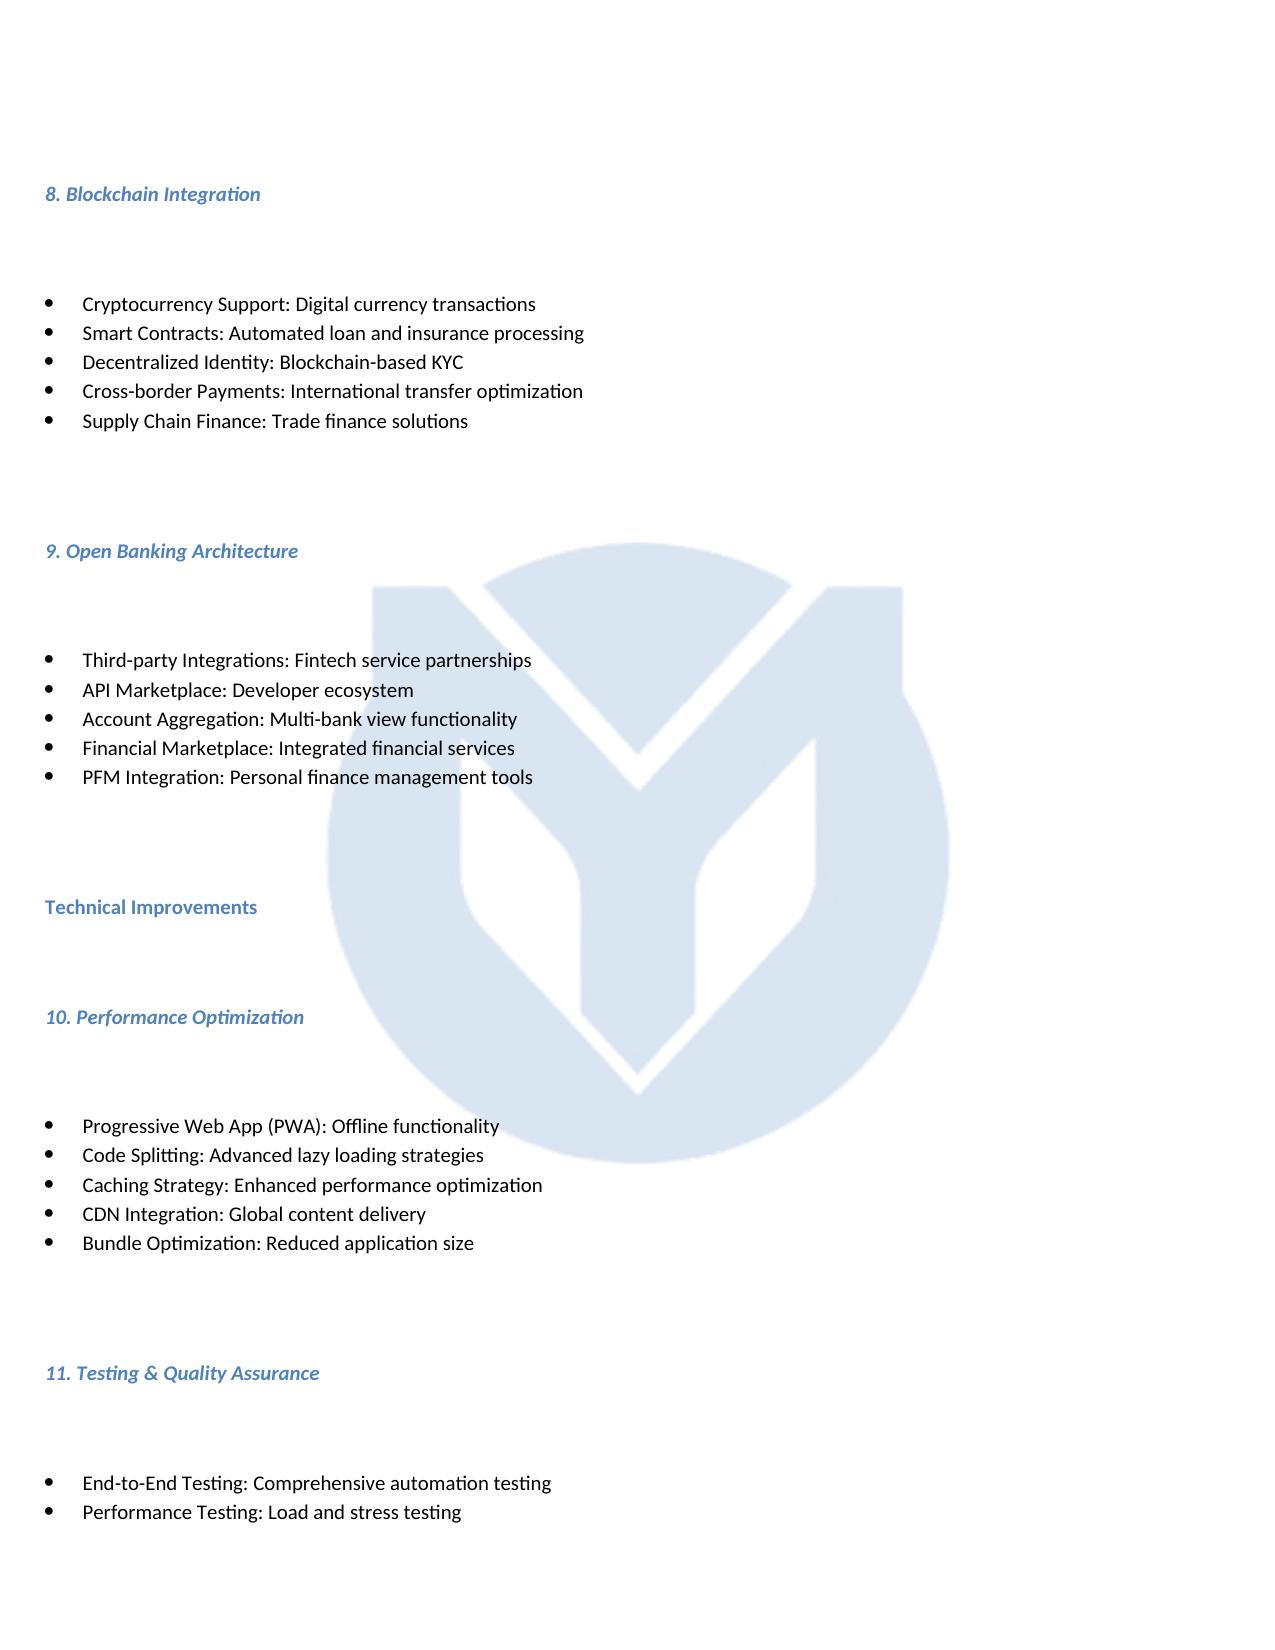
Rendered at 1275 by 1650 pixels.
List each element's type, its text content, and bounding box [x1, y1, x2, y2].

list Performance Testing: Load and stress testing [45, 1499, 1230, 1524]
list Caching Strategy: Enhanced performance optimization [45, 1172, 1230, 1197]
list API Marketplace: Developer ecosystem [45, 677, 1230, 702]
list Bundle Optimization: Reduced application size [45, 1230, 1230, 1256]
list PFM Integration: Personal finance management tools [45, 764, 1230, 790]
list Cross-border Payments: International transfer optimization [45, 379, 1230, 404]
list Account Aggregation: Multi-bank view functionality [45, 706, 1230, 731]
list Supply Chain Finance: Trade finance solutions [45, 408, 1230, 433]
subtitle 11. Testing & Quality Assurance [45, 1361, 1230, 1386]
list Decentralized Identity: Blockchain-based KYC [45, 349, 1230, 375]
list Third-party Integrations: Fintech service partnerships [45, 648, 1230, 673]
list Progressive Web App (PWA): Offline functionality [45, 1113, 1230, 1139]
subtitle Technical Improvements [45, 894, 1230, 920]
subtitle 8. Blockchain Integration [45, 182, 1230, 207]
list Cryptocurrency Support: Digital currency transactions [45, 291, 1230, 317]
list Smart Contracts: Automated loan and insurance processing [45, 320, 1230, 346]
list CDN Integration: Global content delivery [45, 1201, 1230, 1226]
list Financial Marketplace: Integrated financial services [45, 735, 1230, 761]
subtitle 9. Open Banking Architecture [45, 538, 1230, 563]
list Code Splitting: Advanced lazy loading strategies [45, 1143, 1230, 1168]
subtitle 10. Performance Optimization [45, 1004, 1230, 1029]
list End-to-End Testing: Comprehensive automation testing [45, 1470, 1230, 1495]
